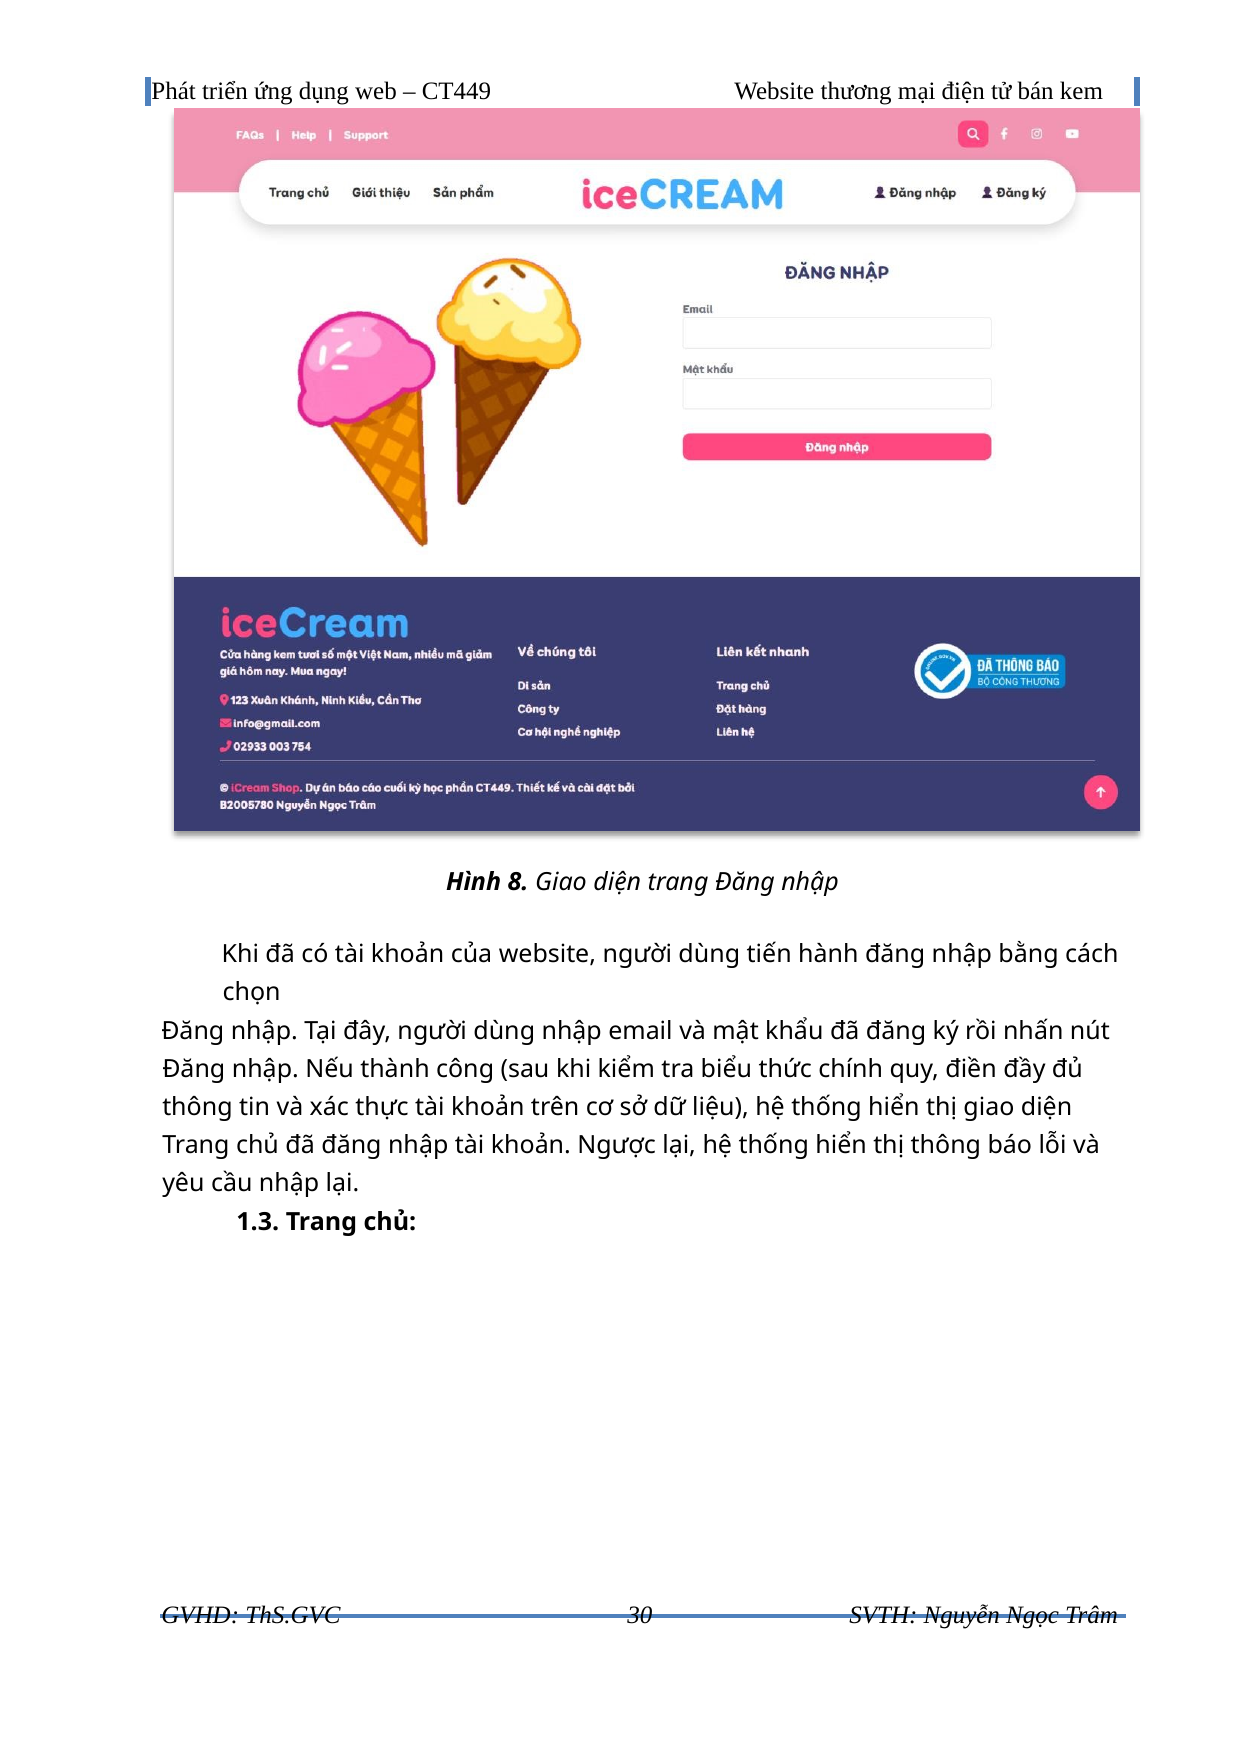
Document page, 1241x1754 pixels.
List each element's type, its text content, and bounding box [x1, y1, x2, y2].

picture [167, 108, 1145, 842]
text Khi đã có tài khoản của website, người dùng tiến hành đăng nhập bằng cách chọn [221, 936, 1162, 1008]
text Đăng nhập. Tại đây, người dùng nhập email và mật khẩu đã đăng ký rồi nhấn nút Đăng nhập. Nếu thành công (sau khi kiểm tra biểu thức chính quy, điền đầy đủ thông tin và xác thực tài khoản trên cơ sở dữ liệu), hệ thống hiển thị giao diện Trang chủ đã đăng nhập tài khoản. Ngược lại, hệ thống hiển thị thông báo lỗi và yêu cầu nhập lại. [161, 1012, 1132, 1199]
text 1.3. Trang chủ: [236, 1203, 1166, 1237]
subtitle Hình 8. Giao diện trang Đăng nhập [161, 864, 1123, 898]
